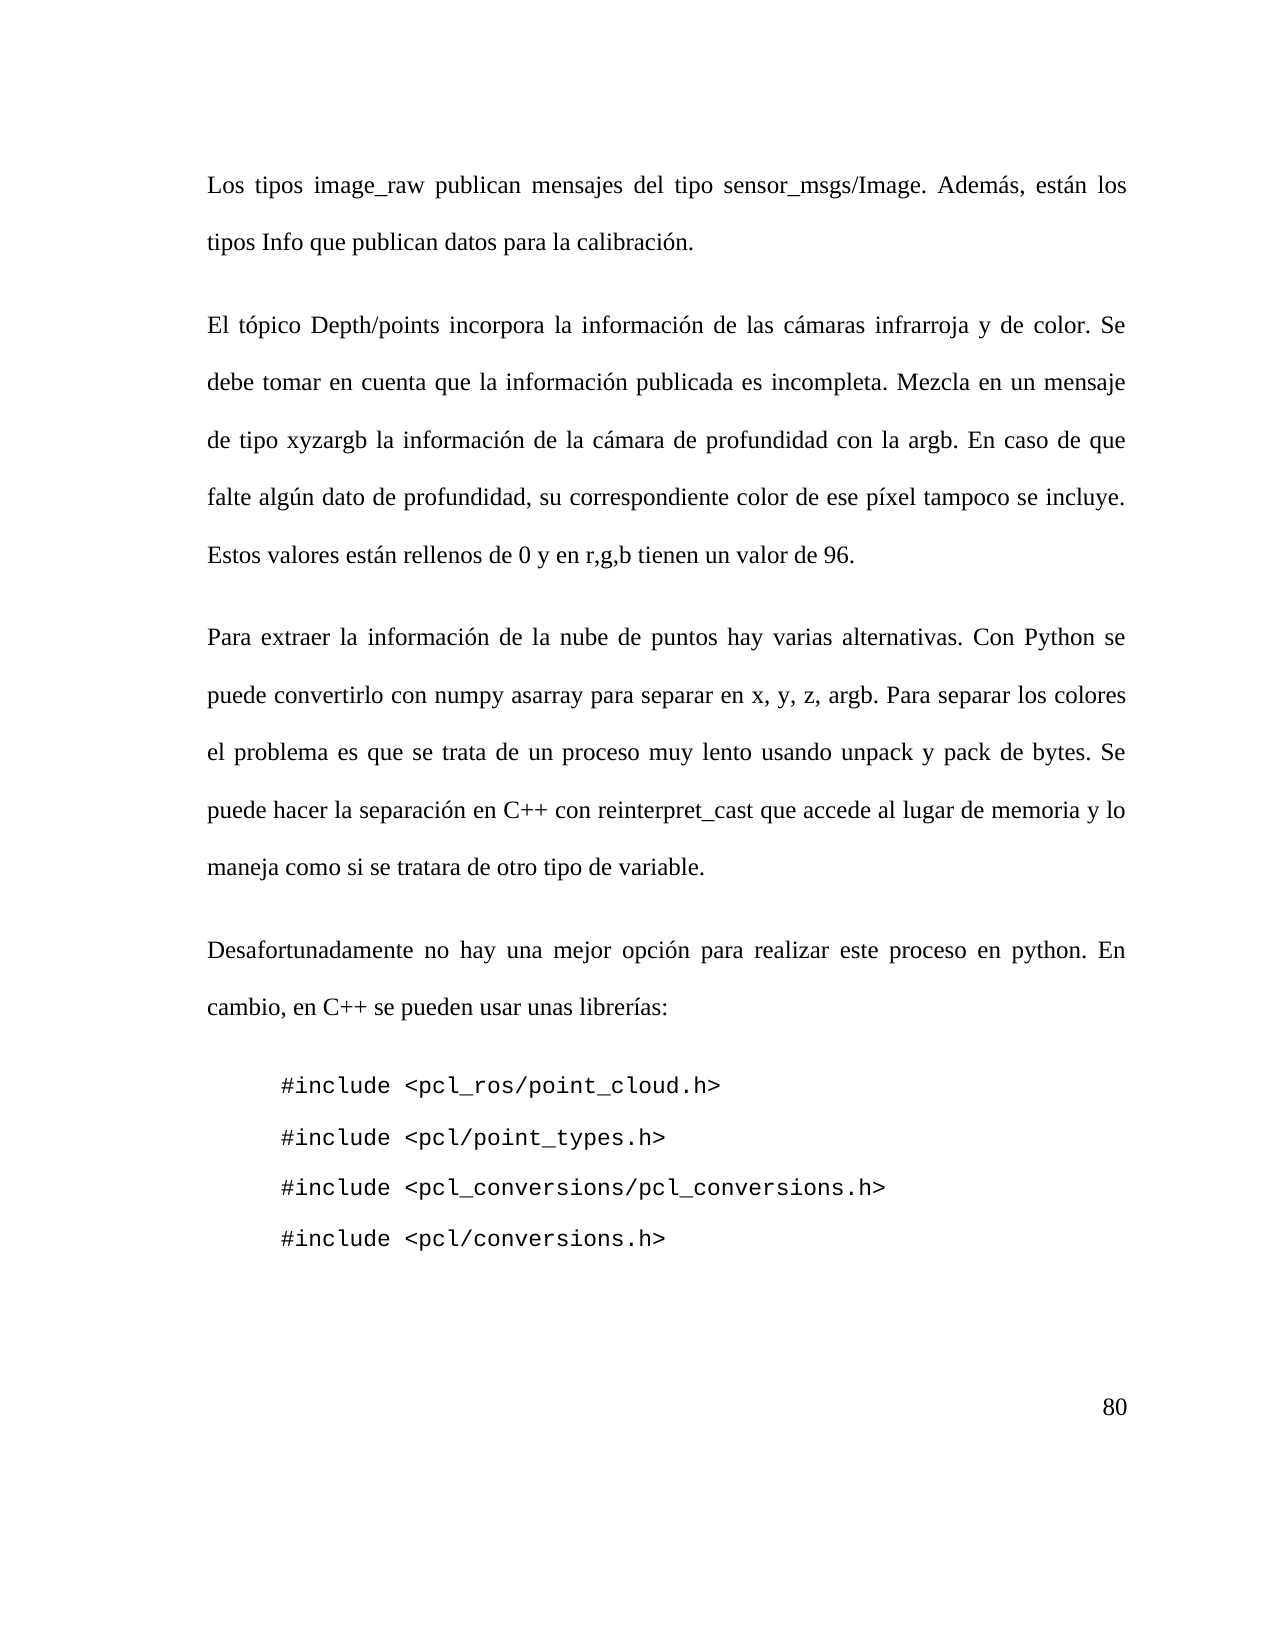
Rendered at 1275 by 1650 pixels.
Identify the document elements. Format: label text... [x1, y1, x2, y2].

text #include <pcl/point_types.h> [281, 1126, 1127, 1152]
text Los tipos image_raw publican mensajes del tipo sensor_msgs/Image. Además, están los tipos Info que publican datos para la calibración. [207, 170, 1127, 256]
text #include <pcl_conversions/pcl_conversions.h> [281, 1177, 1127, 1203]
text #include <pcl/conversions.h> [281, 1228, 1127, 1254]
text El tópico Depth/points incorpora la información de las cámaras infrarroja y de color. Se debe tomar en cuenta que la información publicada es incompleta. Mezcla en un mensaje de tipo xyzargb la información de la cámara de profundidad con la argb. En caso de que falte algún dato de profundidad, su correspondiente color de ese píxel tampoco se incluye. Estos valores están rellenos de 0 y en r,g,b tienen un valor de 96. [207, 310, 1127, 569]
text Para extraer la información de la nube de puntos hay varias alternativas. Con Python se puede convertirlo con numpy asarray para separar en x, y, z, argb. Para separar los colores el problema es que se trata de un proceso muy lento usando unpack y pack de bytes. Se puede hacer la separación en C++ con reinterpret_cast que accede al lugar de memoria y lo maneja como si se tratara de otro tipo de variable. [207, 622, 1127, 881]
text Desafortunadamente no hay una mejor opción para realizar este proceso en python. En cambio, en C++ se pueden usar unas librerías: [207, 935, 1127, 1021]
text #include <pcl_ros/point_cloud.h> [281, 1075, 1127, 1101]
